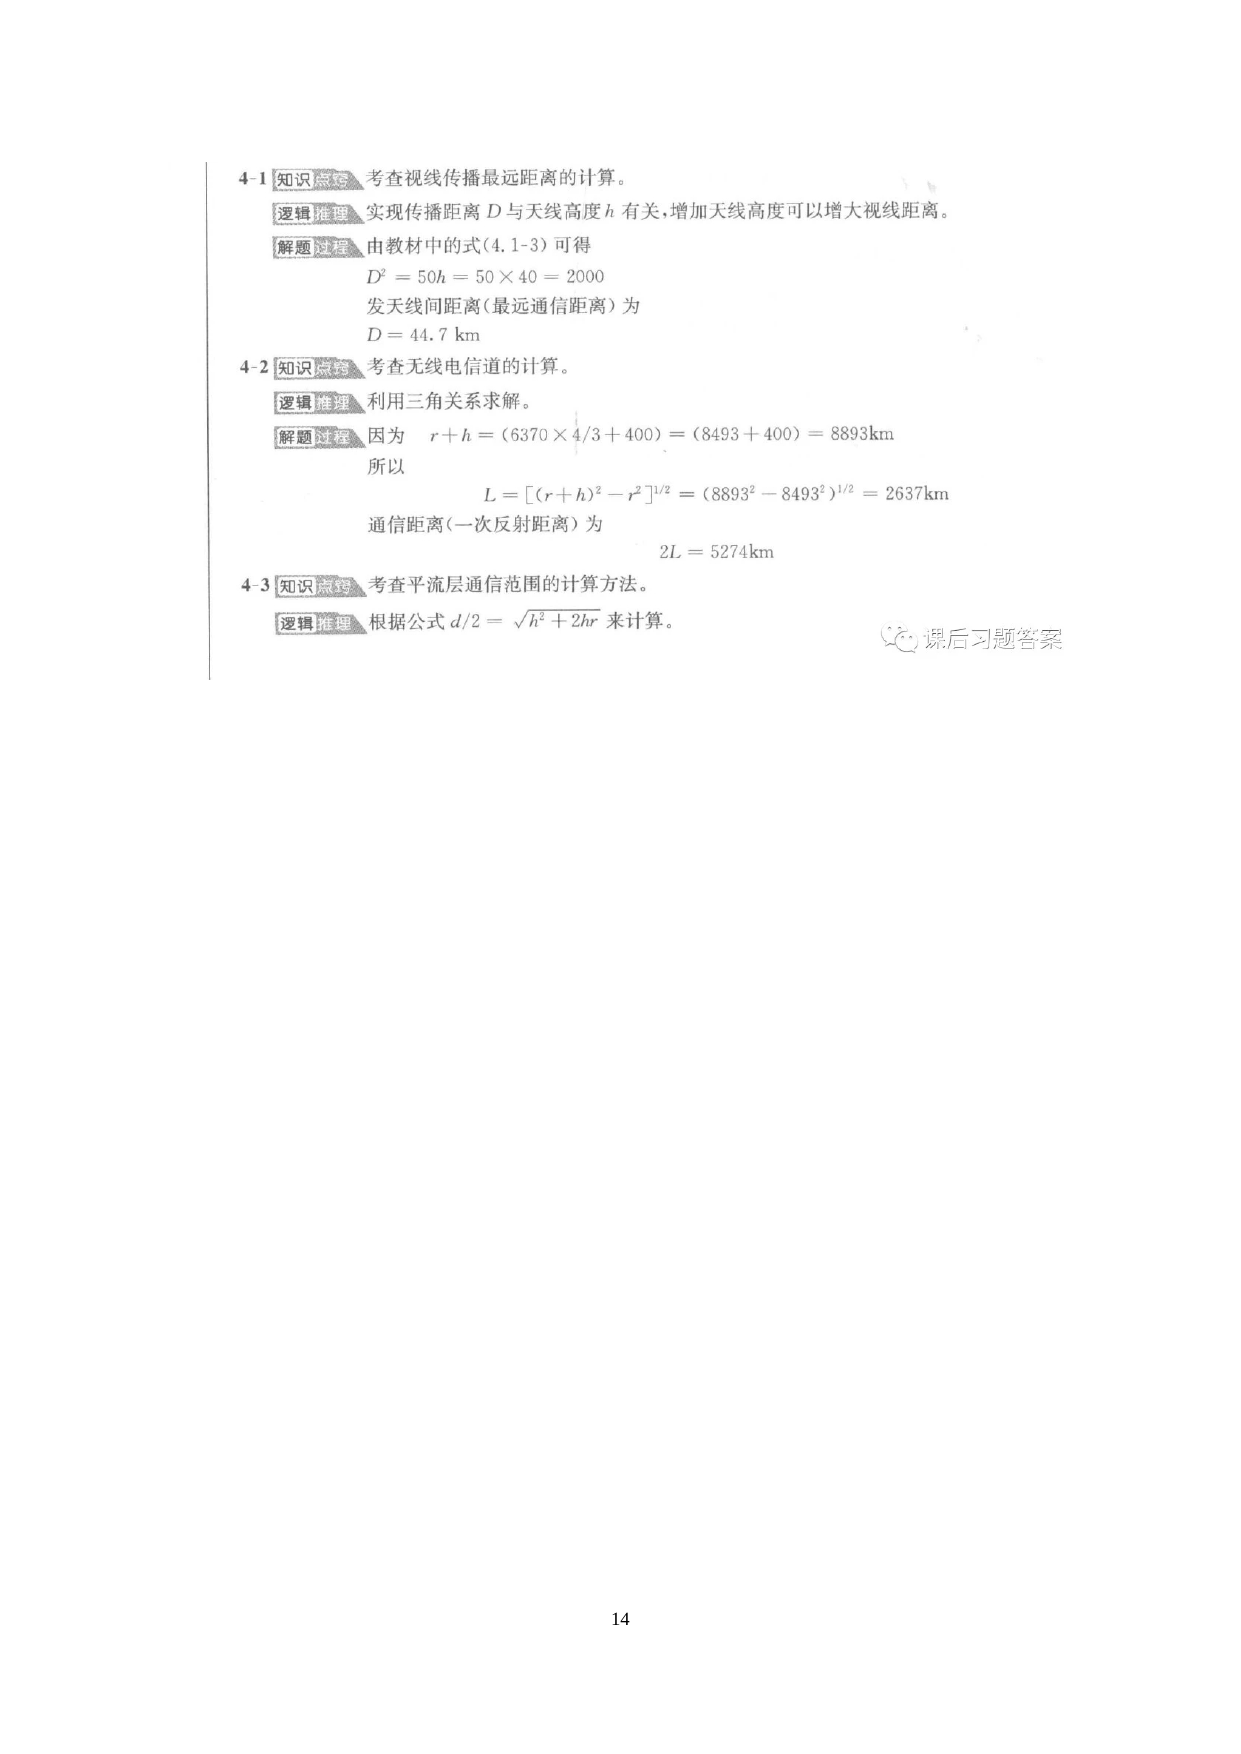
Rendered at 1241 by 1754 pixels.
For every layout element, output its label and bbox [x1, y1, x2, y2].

picture [147, 162, 1093, 680]
